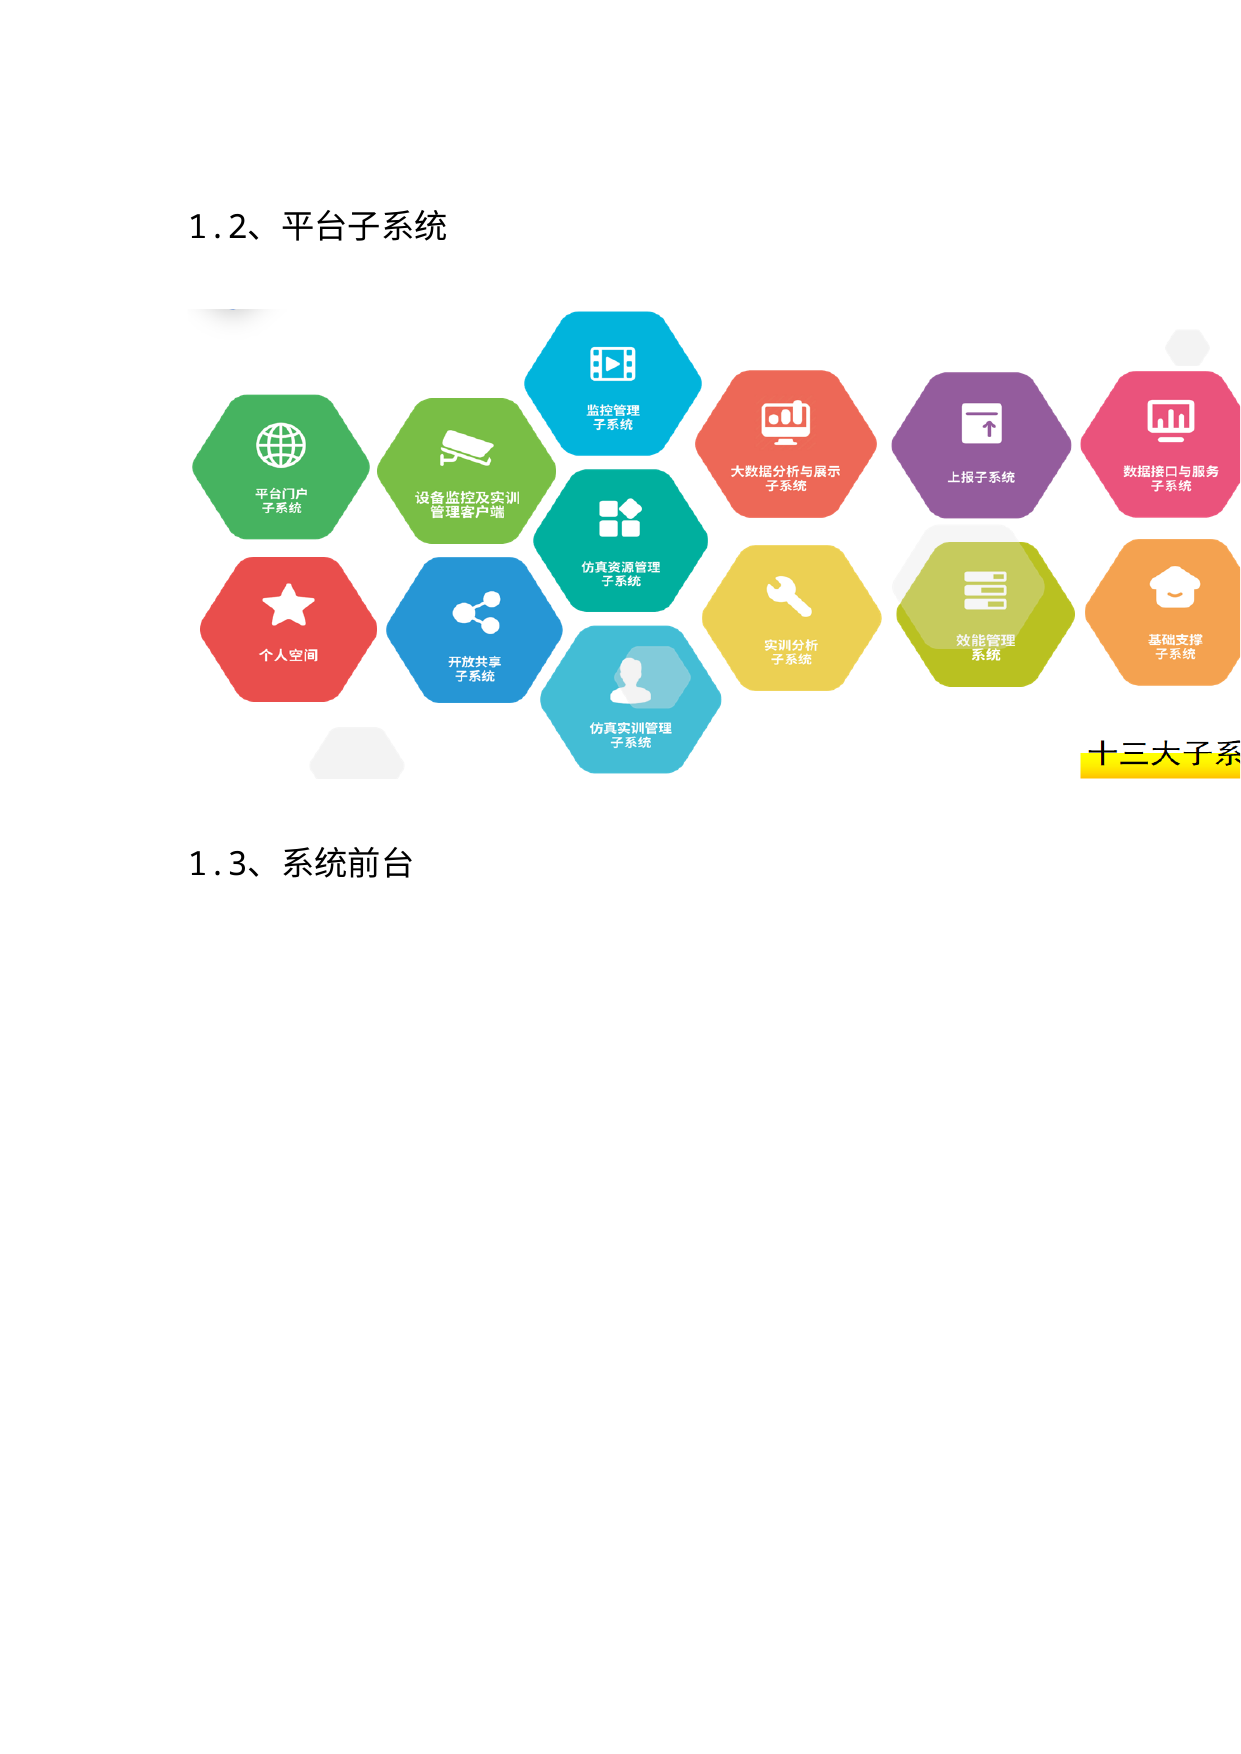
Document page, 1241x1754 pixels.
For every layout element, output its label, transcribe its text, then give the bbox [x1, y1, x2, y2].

subtitle 平台子系统 [187, 191, 1053, 256]
subtitle 系统前台 [187, 828, 1053, 893]
picture [187, 309, 1241, 779]
